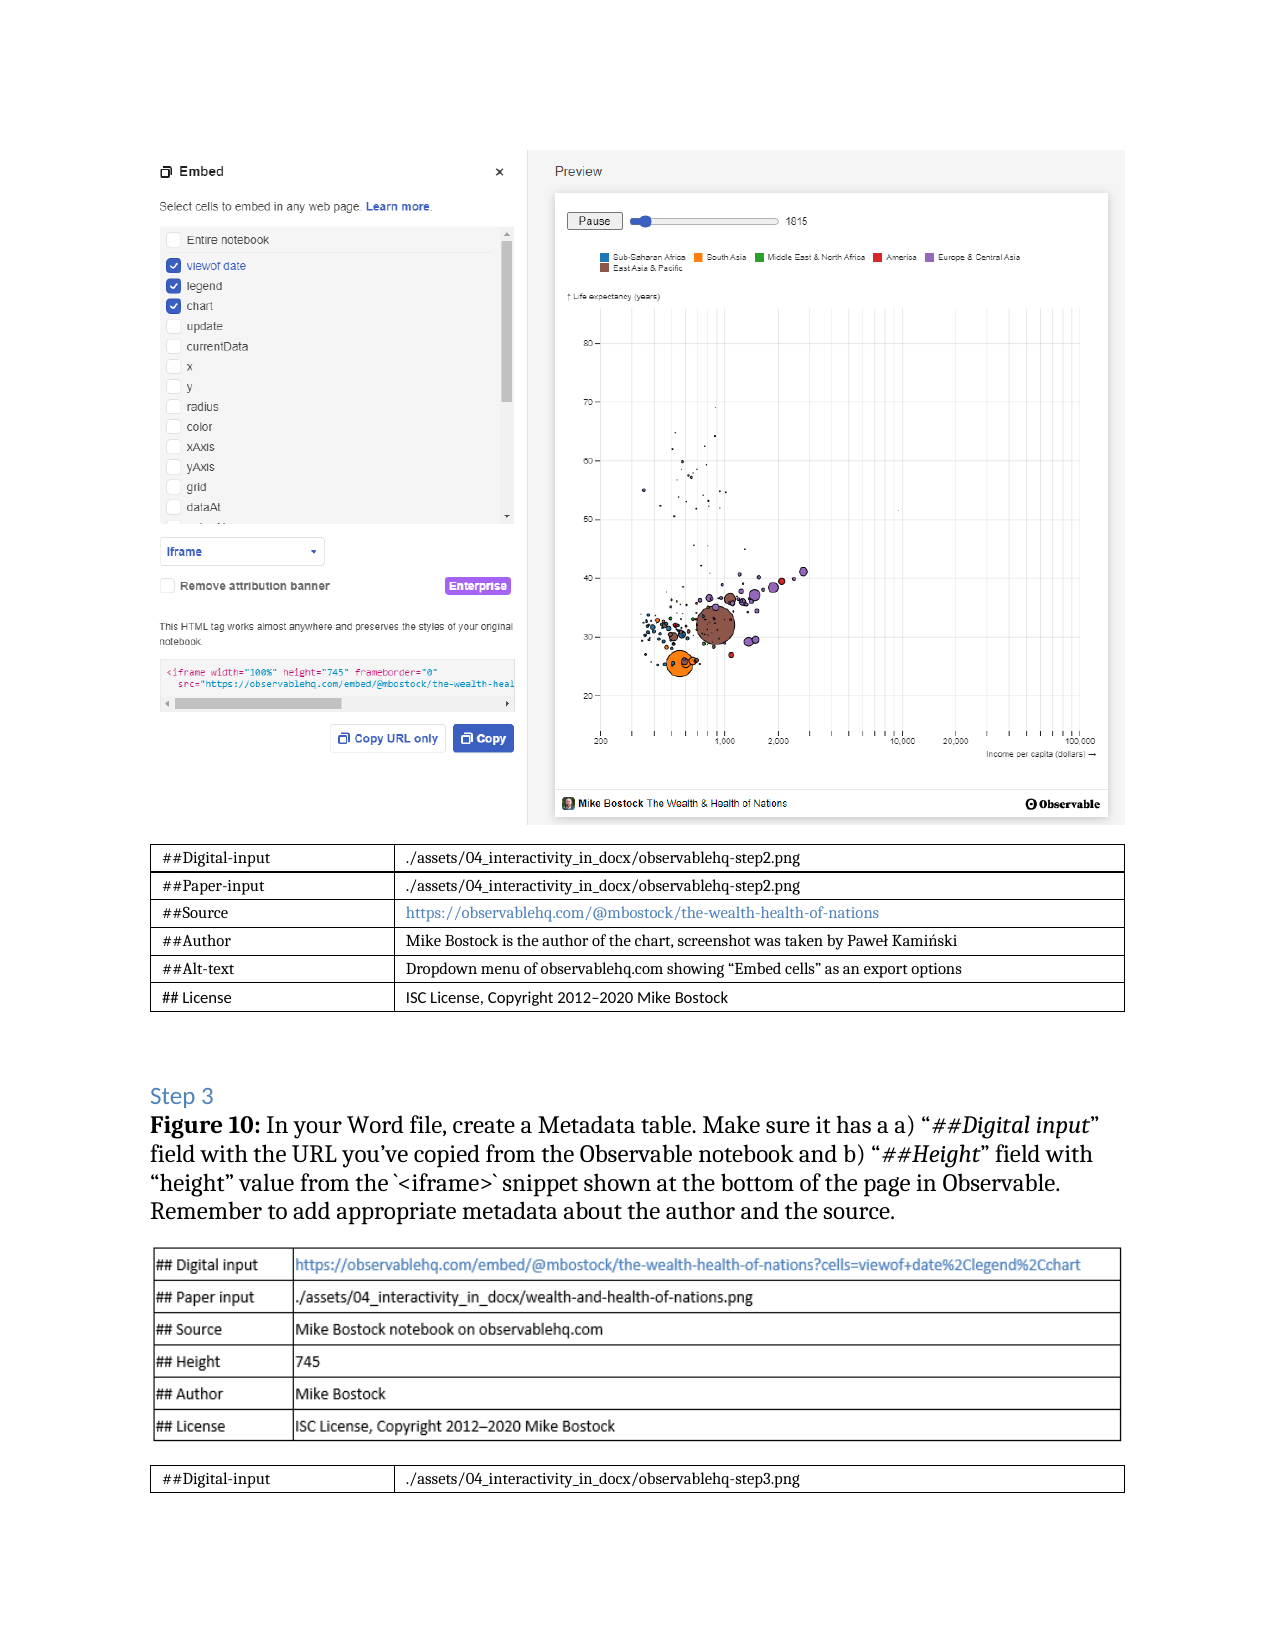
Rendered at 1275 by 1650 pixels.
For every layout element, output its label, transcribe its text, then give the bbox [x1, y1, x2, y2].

picture [150, 150, 1125, 825]
table_cell ##Source [151, 900, 394, 927]
table_header ##Digital-input [151, 845, 394, 871]
subtitle Step 3 [150, 1081, 1125, 1111]
text Figure 10: In your Word file, create a Metadata table. Make sure it has a a) “##Digital input” field with the URL you’ve copied from the Observable notebook and b) “##Height” field with “height” value from the `<iframe>` snippet shown at the bottom of the page in Observable. Remember to add appropriate metadata about the author and the source. [150, 1111, 1125, 1226]
table_cell Mike Bostock is the author of the chart, screenshot was taken by Paweł Kamiński [395, 928, 1124, 954]
table_cell Dropdown menu of observablehq.com showing “Embed cells” as an export options [395, 956, 1124, 982]
table_header ./assets/04_interactivity_in_docx/observablehq-step2.png [395, 845, 1124, 871]
table_cell https://observablehq.com/@mbostock/the-wealth-health-of-nations [395, 900, 1124, 927]
table_header ./assets/04_interactivity_in_docx/observablehq-step3.png [395, 1466, 1124, 1492]
table_cell ##Alt-text [151, 956, 394, 982]
table_header ##Digital-input [151, 1466, 394, 1492]
table_cell ISC License, Copyright 2012–2020 Mike Bostock [395, 983, 1124, 1011]
table_cell ## License [151, 983, 394, 1011]
table_cell ##Author [151, 928, 394, 954]
table_cell ##Paper-input [151, 873, 394, 899]
table_cell ./assets/04_interactivity_in_docx/observablehq-step2.png [395, 873, 1124, 899]
picture [150, 1244, 1125, 1446]
